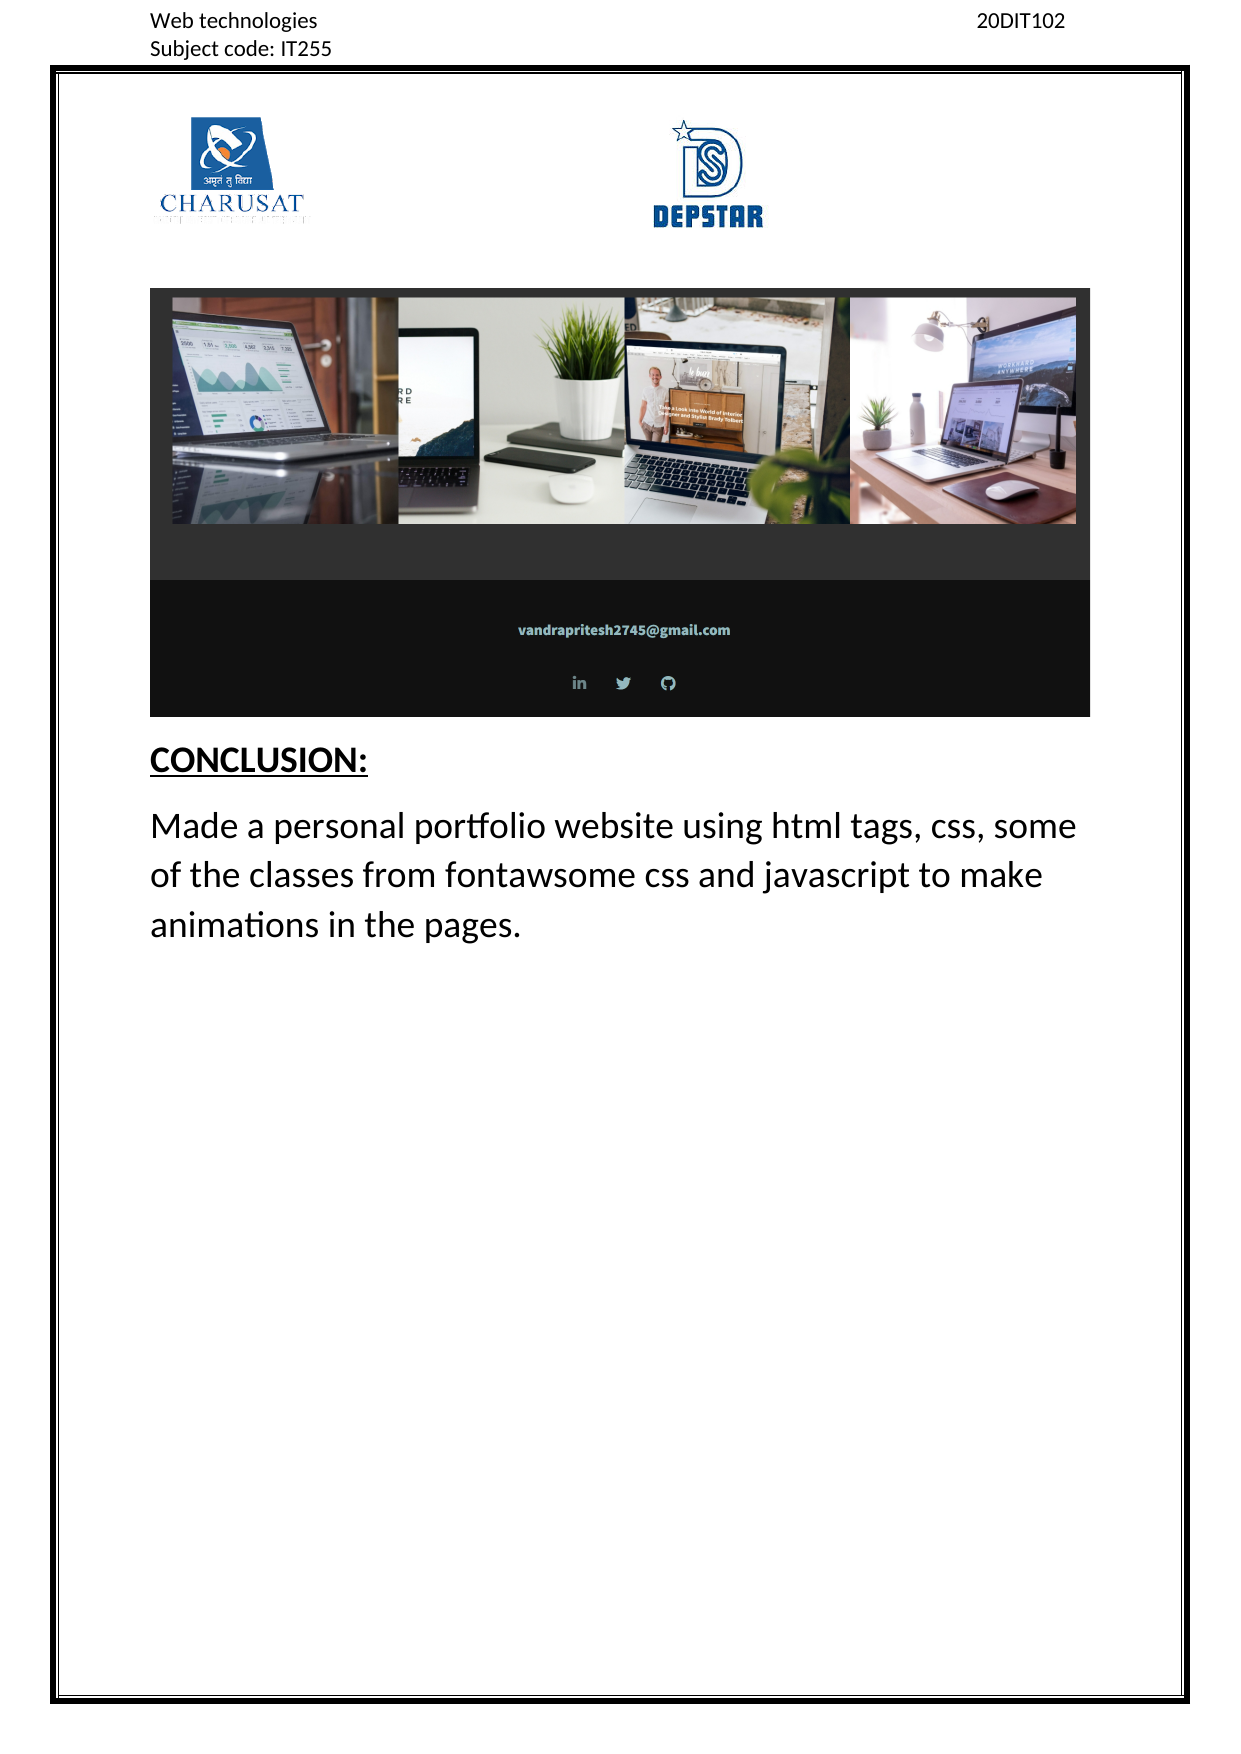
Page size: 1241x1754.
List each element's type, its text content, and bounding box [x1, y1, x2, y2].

text CONCLUSION: [150, 736, 1090, 782]
picture [622, 90, 796, 261]
text Made a personal portfolio website using html tags, css, some of the classes from fontawsome css and javascript to make animations in the pages. [150, 802, 1090, 947]
picture [150, 97, 314, 261]
picture [150, 288, 1091, 717]
